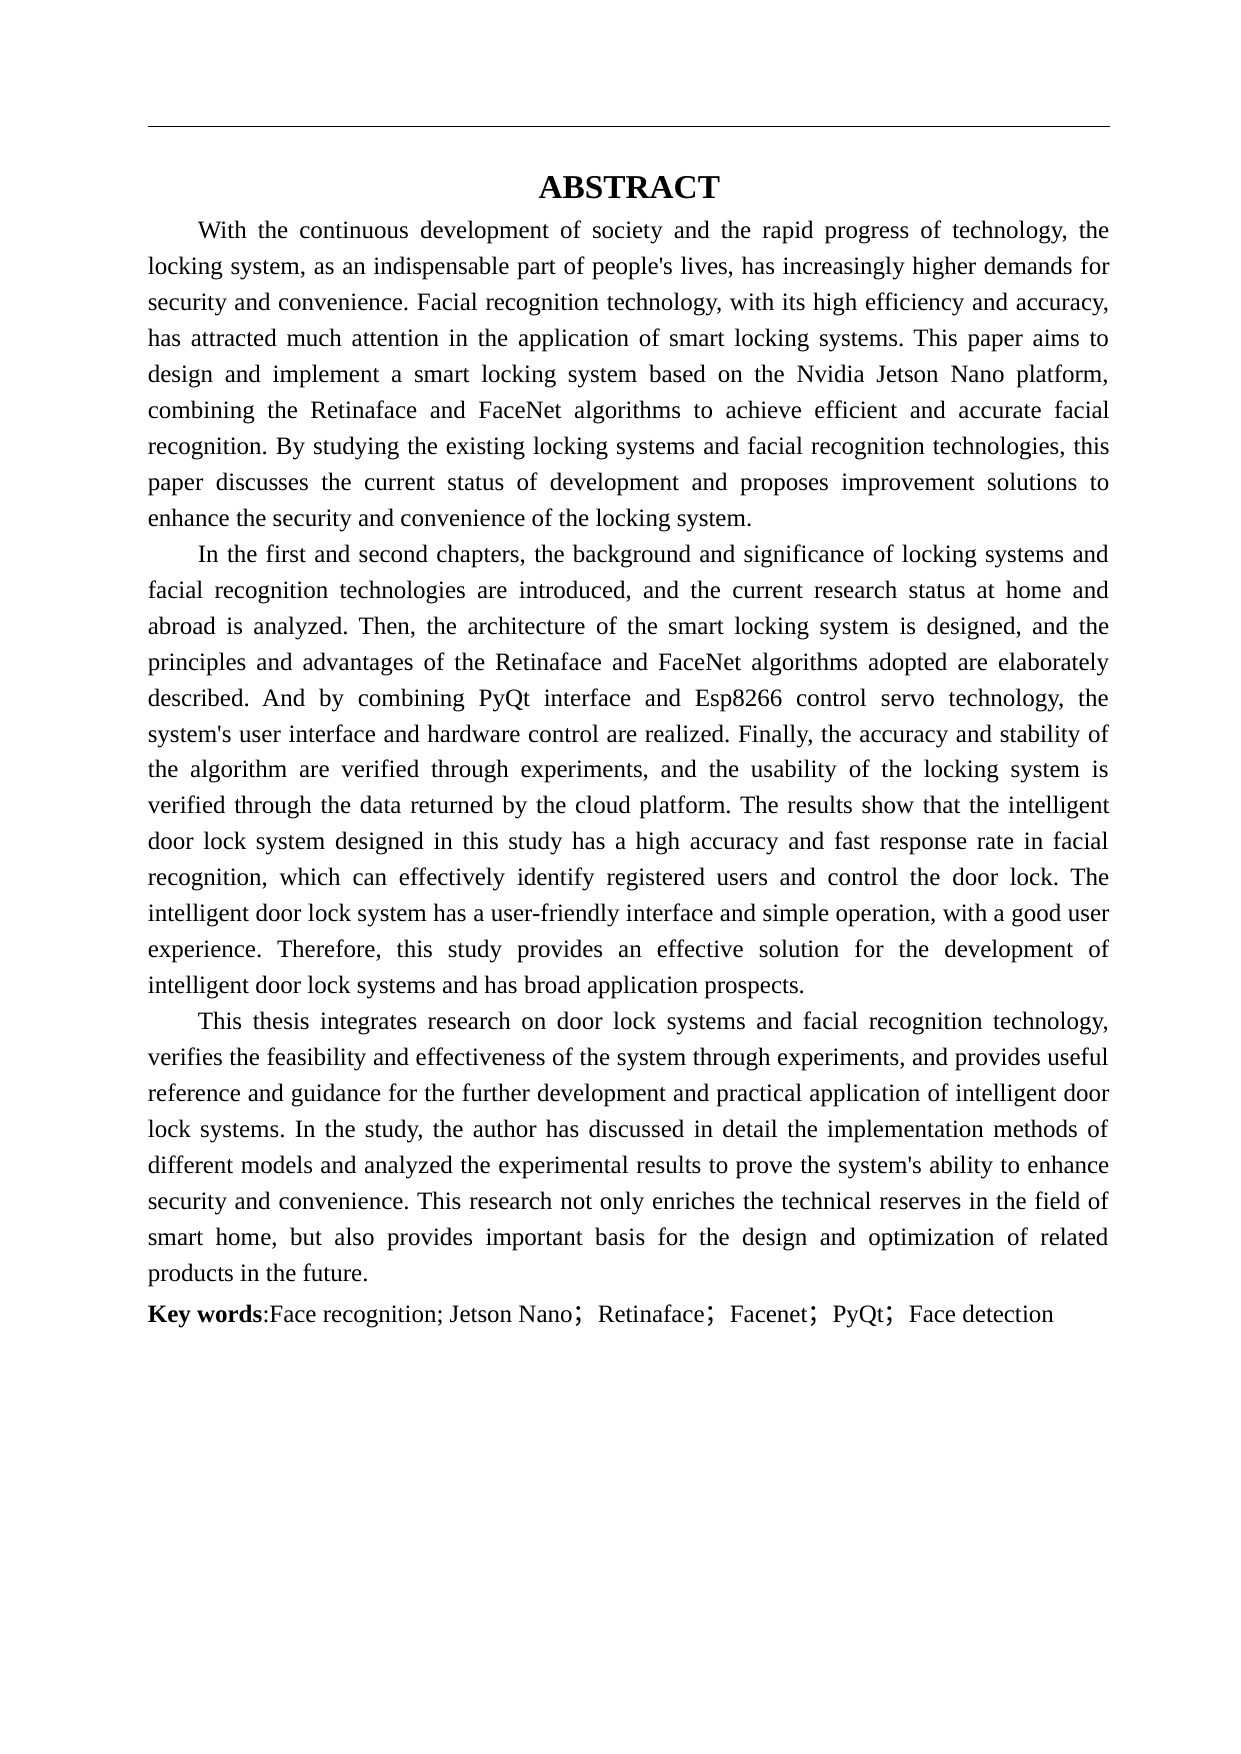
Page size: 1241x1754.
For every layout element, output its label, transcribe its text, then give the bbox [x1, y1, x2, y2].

text ABSTRACT [148, 168, 1110, 206]
text Key words:Face recognition; Jetson Nano；Retinaface；Facenet；PyQt；Face detection [148, 1294, 1110, 1330]
text In the first and second chapters, the background and significance of locking systems and facial recognition technologies are introduced, and the current research status at home and abroad is analyzed. Then, the architecture of the smart locking system is designed, and the principles and advantages of the Retinaface and FaceNet algorithms adopted are elaborately described. And by combining PyQt interface and Esp8266 control servo technology, the system's user interface and hardware control are realized. Finally, the accuracy and stability of the algorithm are verified through experiments, and the usability of the locking system is verified through the data returned by the cloud platform. The results show that the intelligent door lock system designed in this study has a high accuracy and fast response rate in facial recognition, which can effectively identify registered users and control the door lock. The intelligent door lock system has a user-friendly interface and simple operation, with a good user experience. Therefore, this study provides an effective solution for the development of intelligent door lock systems and has broad application prospects. [148, 539, 1110, 999]
text This thesis integrates research on door lock systems and facial recognition technology, verifies the feasibility and effectiveness of the system through experiments, and provides useful reference and guidance for the further development and practical application of intelligent door lock systems. In the study, the author has discussed in detail the implementation methods of different models and analyzed the experimental results to prove the system's ability to enhance security and convenience. This research not only enriches the technical reserves in the field of smart home, but also provides important basis for the design and optimization of related products in the future. [148, 1006, 1110, 1286]
text With the continuous development of society and the rapid progress of technology, the locking system, as an indispensable part of people's lives, has increasingly higher demands for security and convenience. Facial recognition technology, with its high efficiency and accuracy, has attracted much attention in the application of smart locking systems. This paper aims to design and implement a smart locking system based on the Nvidia Jetson Nano platform, combining the Retinaface and FaceNet algorithms to achieve efficient and accurate facial recognition. By studying the existing locking systems and facial recognition technologies, this paper discusses the current status of development and proposes improvement solutions to enhance the security and convenience of the locking system. [148, 216, 1110, 532]
